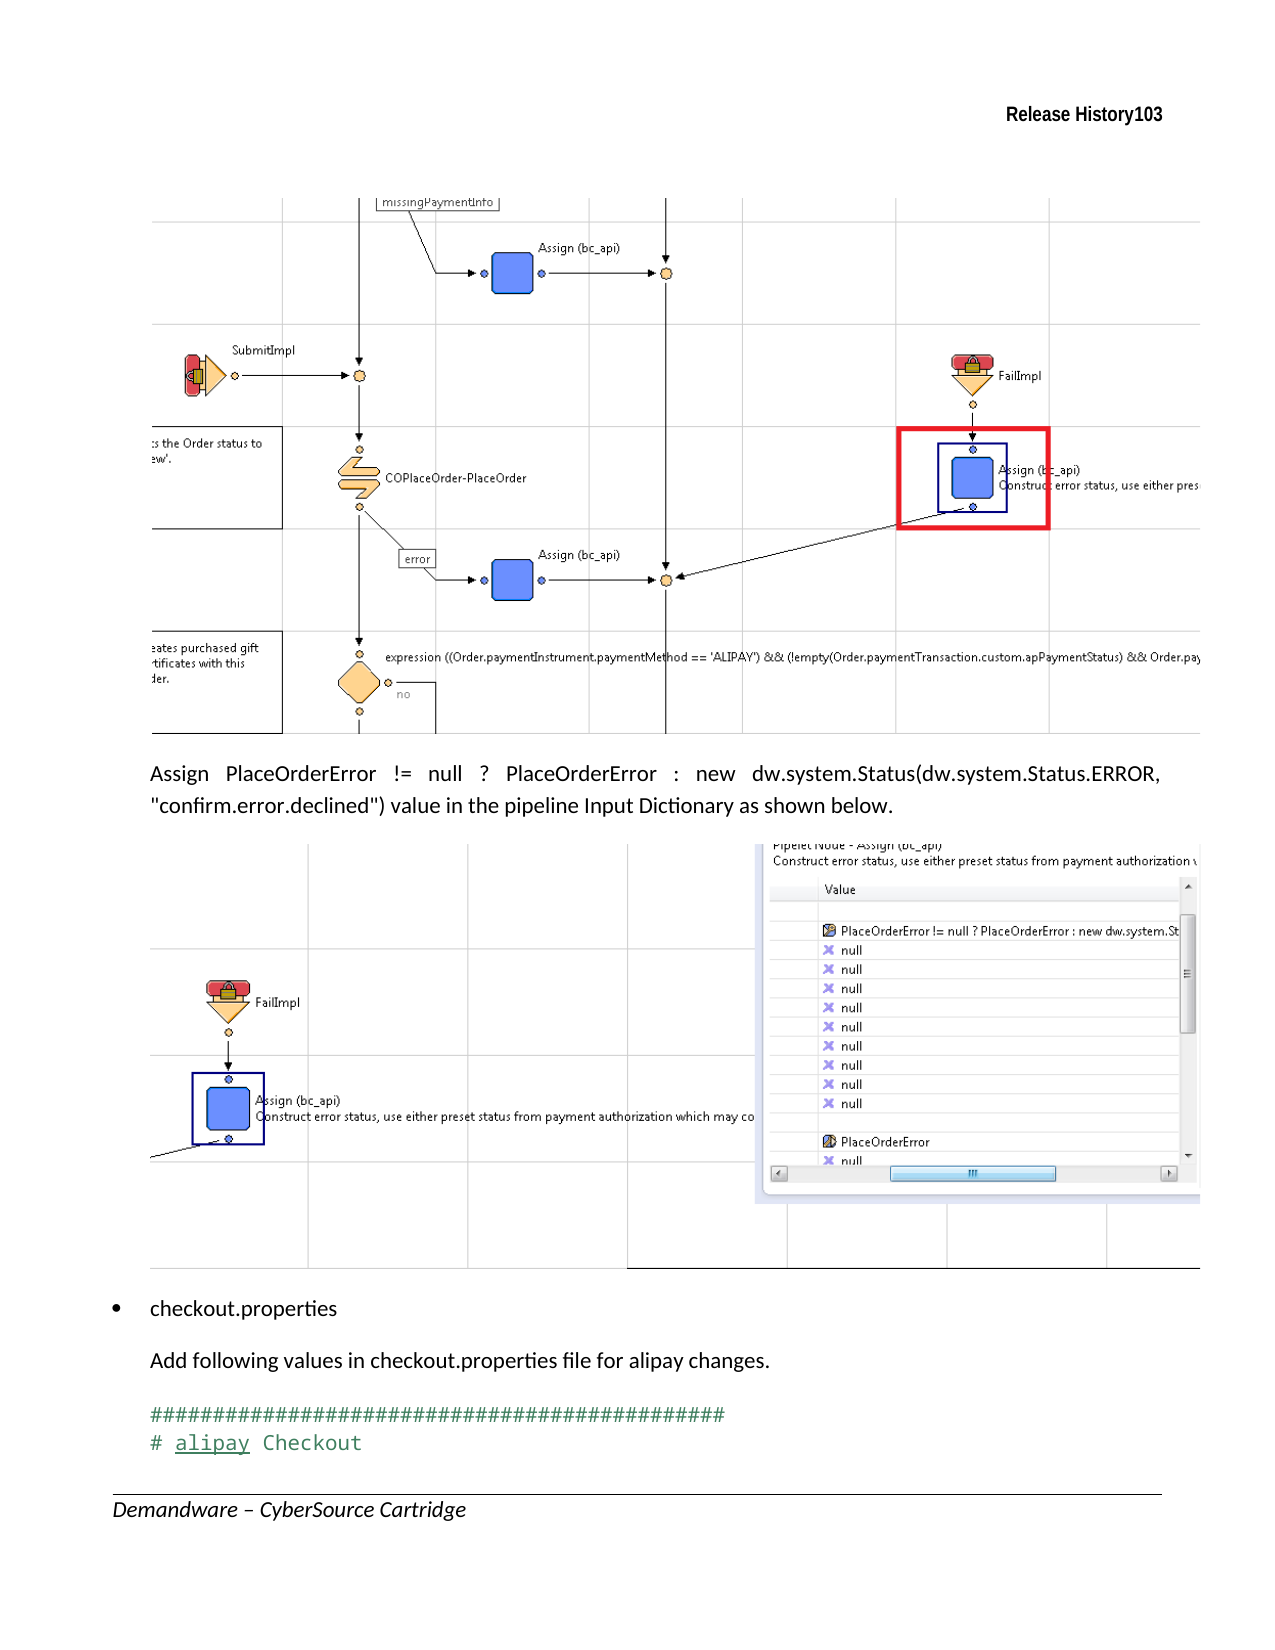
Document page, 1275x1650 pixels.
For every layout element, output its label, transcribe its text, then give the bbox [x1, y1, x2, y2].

list checkout.properties [112, 1294, 1162, 1322]
text Assign PlaceOrderError != null ? PlaceOrderError : new dw.system.Status(dw.system.Status.ERROR, "confirm.error.declined") value in the pipeline Input Dictionary as shown below. [150, 759, 1162, 819]
picture [150, 198, 1200, 734]
text Add following values in checkout.properties file for alipay changes. [150, 1347, 1162, 1375]
text # alipay Checkout [112, 1428, 1162, 1457]
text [112, 1400, 1162, 1428]
picture [150, 844, 1200, 1269]
